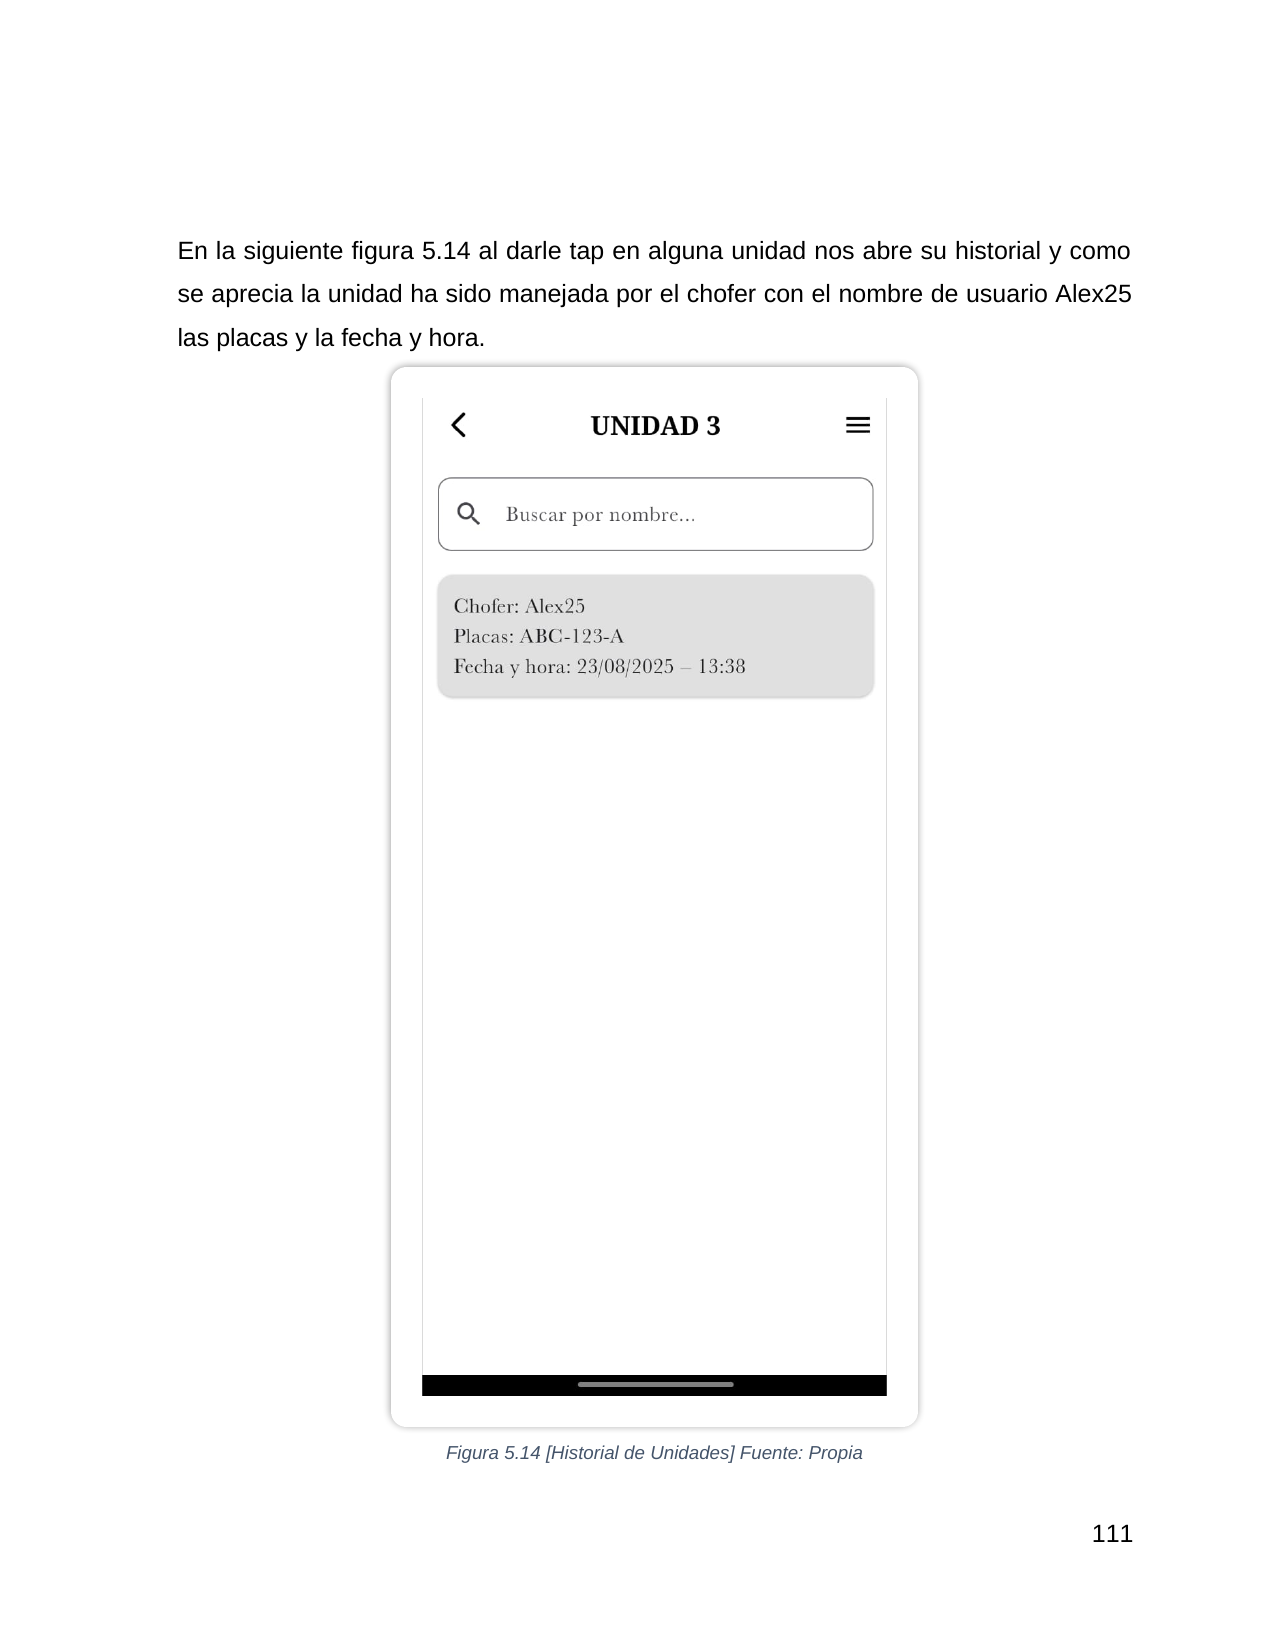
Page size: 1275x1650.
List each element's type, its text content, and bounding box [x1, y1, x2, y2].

text Figura 5.14 [Historial de Unidades] Fuente: Propia [177, 1442, 1133, 1463]
text En la siguiente figura 5.14 al darle tap en alguna unidad nos abre su historial y como se aprecia la unidad ha sido manejada por el chofer con el nombre de usuario Alex25 las placas y la fecha y hora. [177, 236, 1133, 351]
picture [422, 398, 887, 1396]
